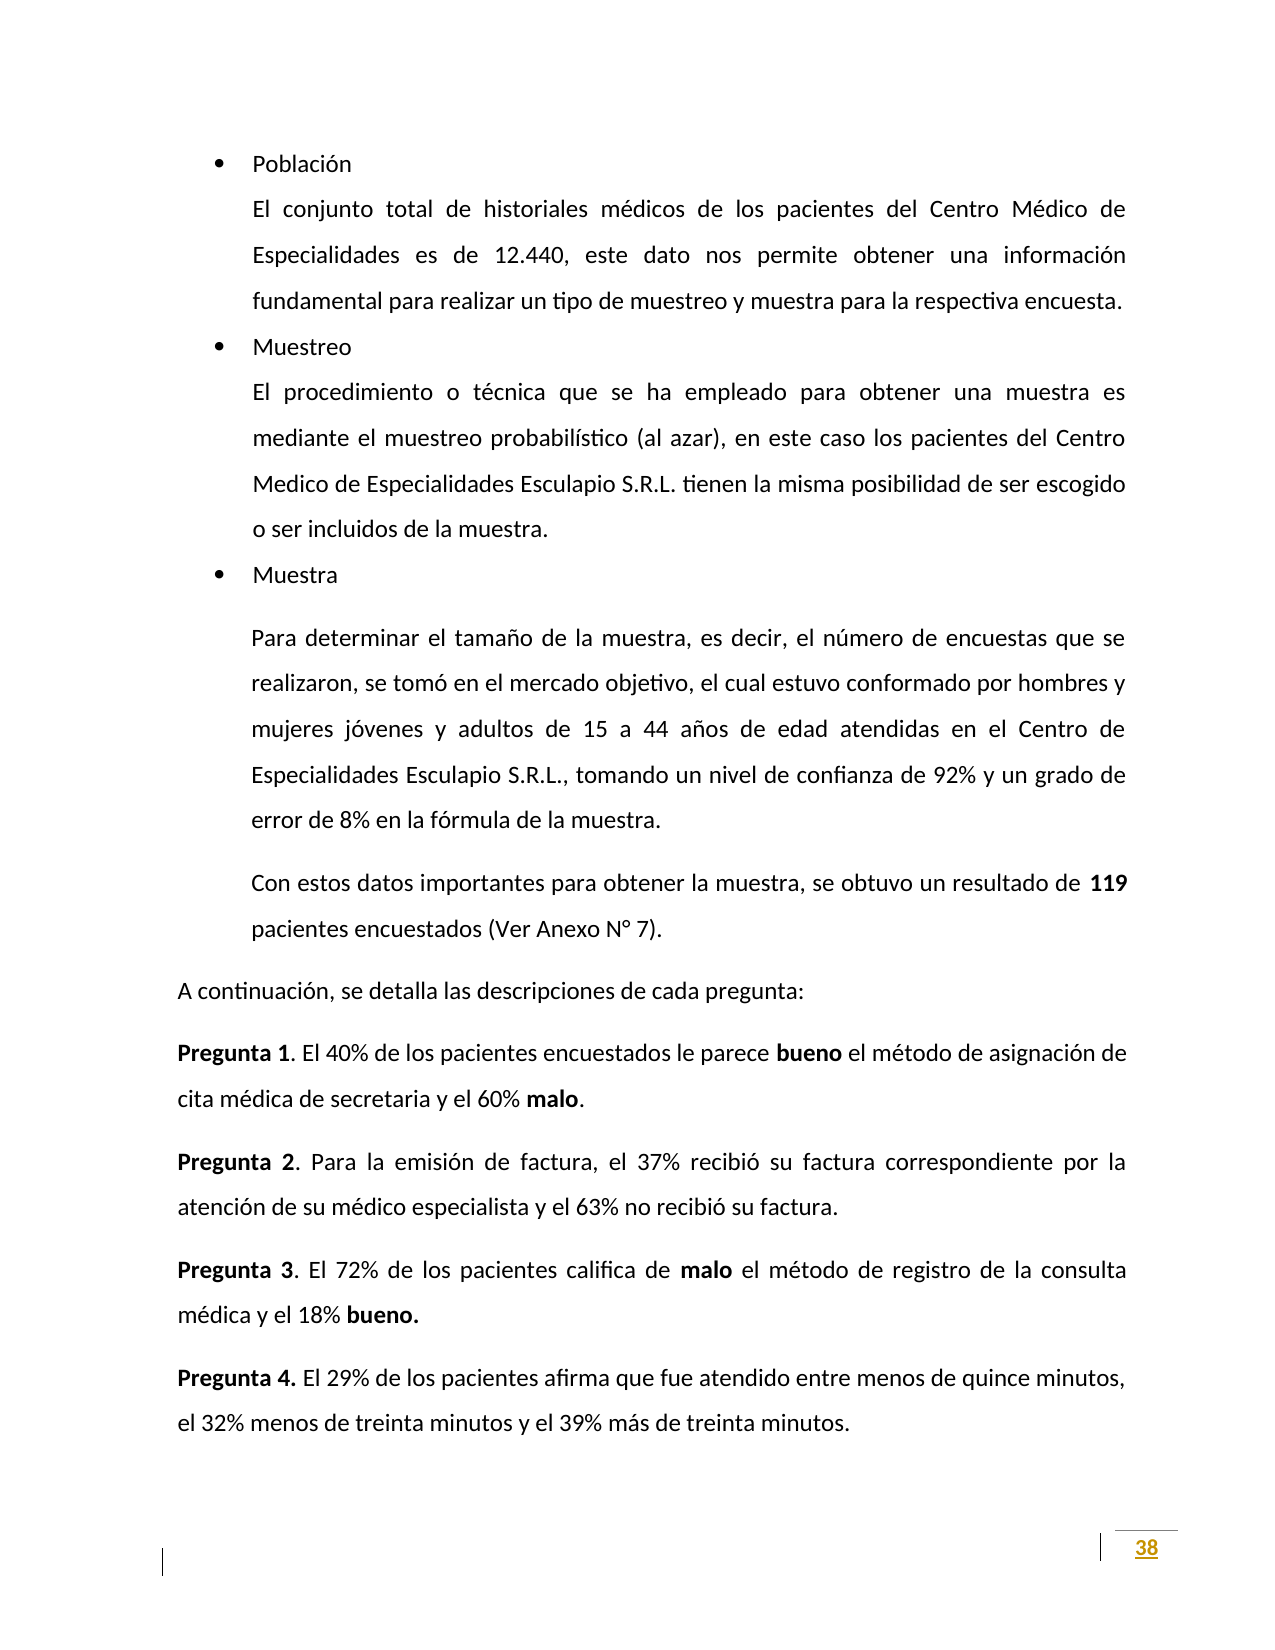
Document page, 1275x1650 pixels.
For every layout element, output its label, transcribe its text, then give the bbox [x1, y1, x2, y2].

text A continuación, se detalla las descripciones de cada pregunta: [177, 975, 1127, 1006]
text Con estos datos importantes para obtener la muestra, se obtuvo un resultado de 119 pacientes encuestados (Ver Anexo N° 7). [251, 867, 1127, 943]
list Muestreo [215, 331, 1127, 361]
text Para determinar el tamaño de la muestra, es decir, el número de encuestas que se realizaron, se tomó en el mercado objetivo, el cual estuvo conformado por hombres y mujeres jóvenes y adultos de 15 a 44 años de edad atendidas en el Centro de Especialidades Esculapio S.R.L., tomando un nivel de confianza de 92% y un grado de error de 8% en la fórmula de la muestra. [251, 622, 1127, 835]
list Muestra [215, 559, 1127, 590]
list El procedimiento o técnica que se ha empleado para obtener una muestra es mediante el muestreo probabilístico (al azar), en este caso los pacientes del Centro Medico de Especialidades Esculapio S.R.L. tienen la misma posibilidad de ser escogido o ser incluidos de la muestra. [252, 376, 1127, 544]
text Pregunta 2. Para la emisión de factura, el 37% recibió su factura correspondiente por la atención de su médico especialista y el 63% no recibió su factura. [177, 1146, 1127, 1222]
text Pregunta 4. El 29% de los pacientes afirma que fue atendido entre menos de quince minutos, el 32% menos de treinta minutos y el 39% más de treinta minutos. [177, 1362, 1127, 1438]
text Pregunta 3. El 72% de los pacientes califica de malo el método de registro de la consulta médica y el 18% bueno. [177, 1254, 1127, 1330]
text Pregunta 1. El 40% de los pacientes encuestados le parece bueno el método de asignación de cita médica de secretaria y el 60% malo. [177, 1037, 1127, 1114]
list El conjunto total de historiales médicos de los pacientes del Centro Médico de Especialidades es de 12.440, este dato nos permite obtener una información fundamental para realizar un tipo de muestreo y muestra para la respectiva encuesta. [252, 193, 1127, 315]
list Población [215, 148, 1127, 178]
